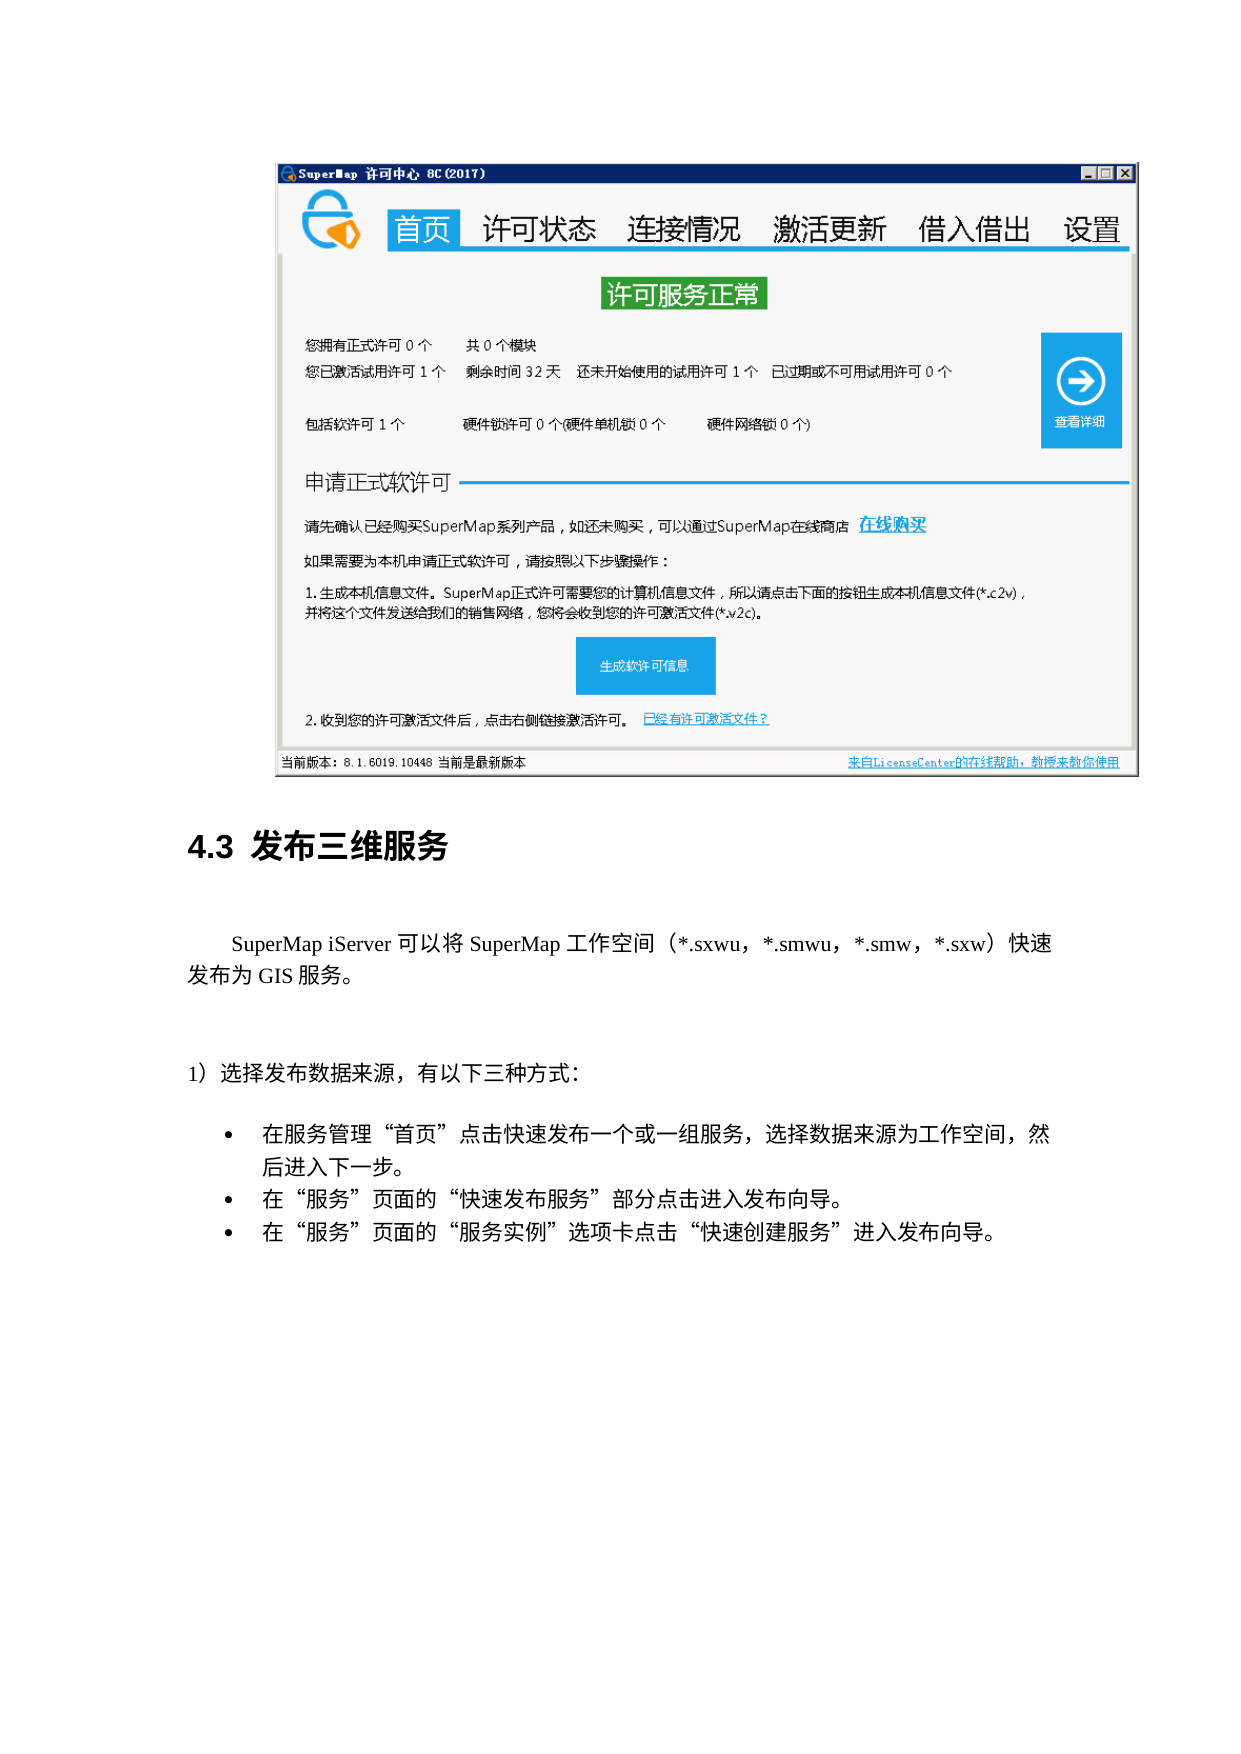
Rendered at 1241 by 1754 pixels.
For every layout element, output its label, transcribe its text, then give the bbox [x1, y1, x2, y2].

list 在服务管理“首页”点击快速发布一个或一组服务，选择数据来源为工作空间，然后进入下一步。 [225, 1117, 1053, 1182]
list SuperMap iServer 可以将 SuperMap 工作空间（*.sxwu，*.smwu，*.smw，*.sxw）快速发布为 GIS 服务。 [187, 925, 1053, 990]
list 在“服务”页面的“服务实例”选项卡点击“快速创建服务”进入发布向导。 [225, 1214, 1053, 1247]
list 1）选择发布数据来源，有以下三种方式： [187, 1055, 1053, 1088]
list 在“服务”页面的“快速发布服务”部分点击进入发布向导。 [225, 1182, 1053, 1214]
picture [275, 162, 1140, 777]
subtitle 发布三维服务 [187, 812, 1053, 877]
